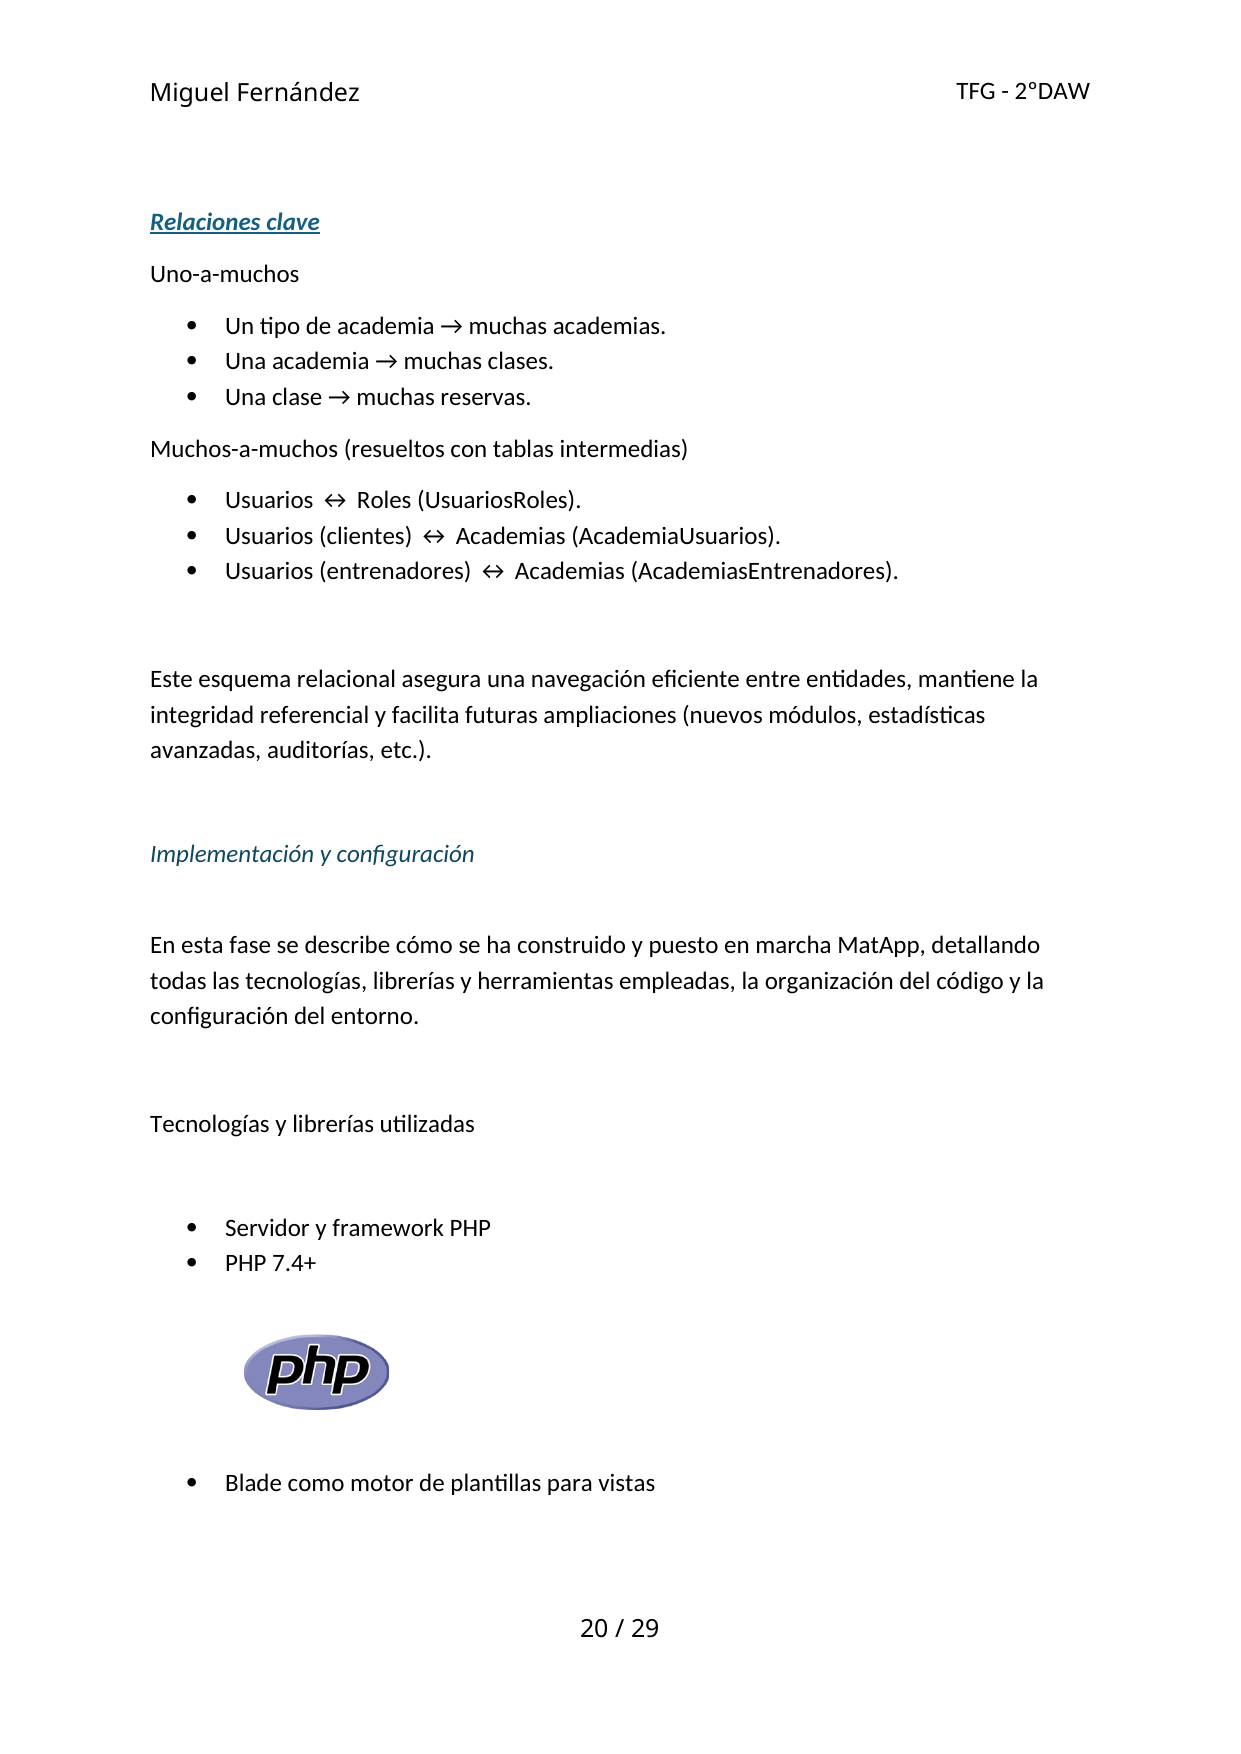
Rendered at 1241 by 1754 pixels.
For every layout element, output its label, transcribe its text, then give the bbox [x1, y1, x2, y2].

list Usuarios ↔ Roles (UsuariosRoles). [187, 485, 1090, 515]
list Un tipo de academia → muchas academias. [187, 310, 1090, 341]
text Este esquema relacional asegura una navegación eficiente entre entidades, mantiene la integridad referencial y facilita futuras ampliaciones (nuevos módulos, estadísticas avanzadas, auditorías, etc.). [150, 663, 1090, 764]
subtitle Implementación y configuración [150, 838, 1090, 868]
text Uno-a-muchos [150, 258, 1090, 289]
list Usuarios (entrenadores) ↔ Academias (AcademiasEntrenadores). [187, 555, 1090, 586]
text Muchos-a-muchos (resueltos con tablas intermedias) [150, 433, 1090, 463]
list Servidor y framework PHP [187, 1212, 1090, 1243]
list Blade como motor de plantillas para vistas [187, 1467, 1090, 1497]
list Usuarios (clientes) ↔ Academias (AcademiaUsuarios). [187, 520, 1090, 551]
list PHP 7.4+ [187, 1247, 1090, 1278]
text Tecnologías y librerías utilizadas [150, 1108, 1090, 1139]
text Relaciones clave [150, 206, 1090, 237]
list Una academia → muchas clases. [187, 345, 1090, 376]
list Una clase → muchas reservas. [187, 381, 1090, 411]
text En esta fase se describe cómo se ha construido y puesto en marcha MatApp, detallando todas las tecnologías, librerías y herramientas empleadas, la organización del código y la configuración del entorno. [150, 929, 1090, 1031]
